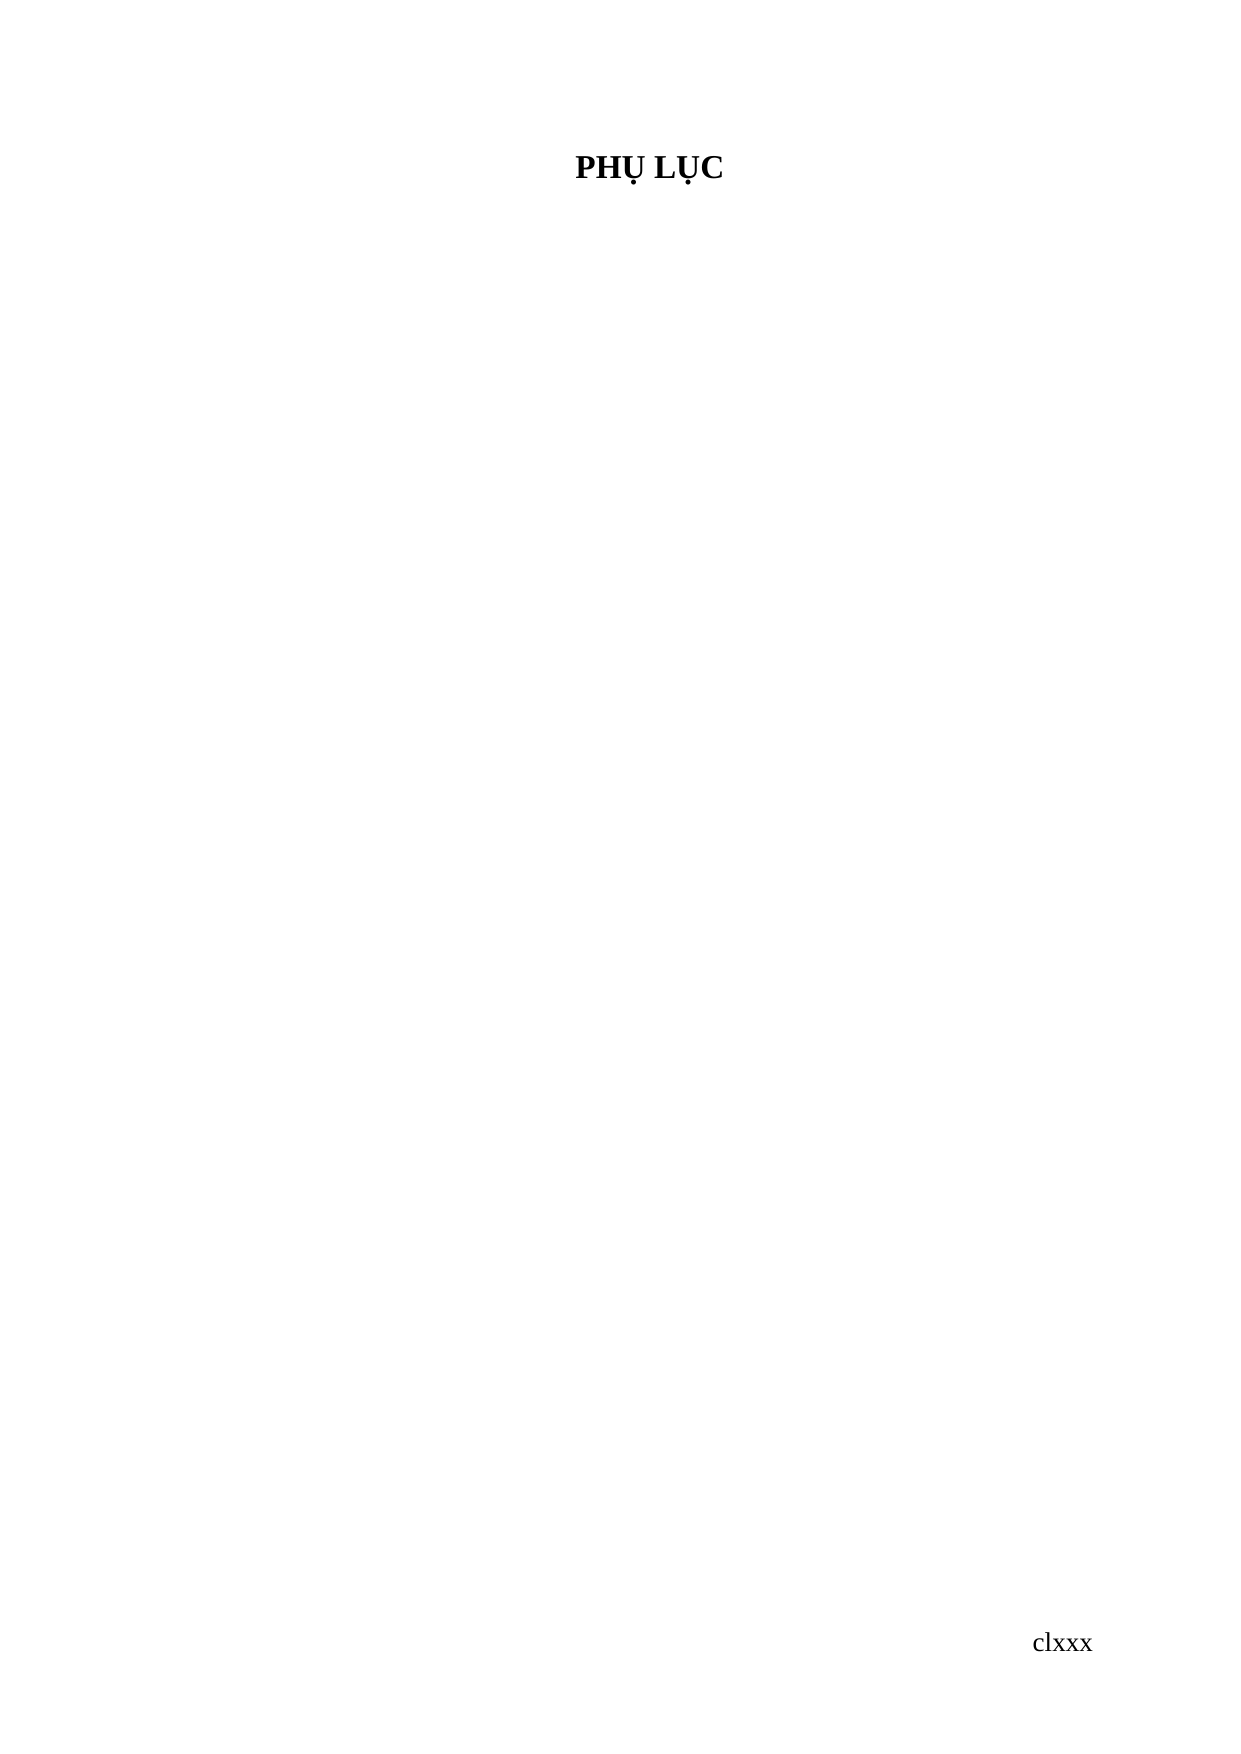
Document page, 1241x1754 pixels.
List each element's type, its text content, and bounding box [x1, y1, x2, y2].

subtitle PHỤ LỤC [207, 148, 1092, 186]
